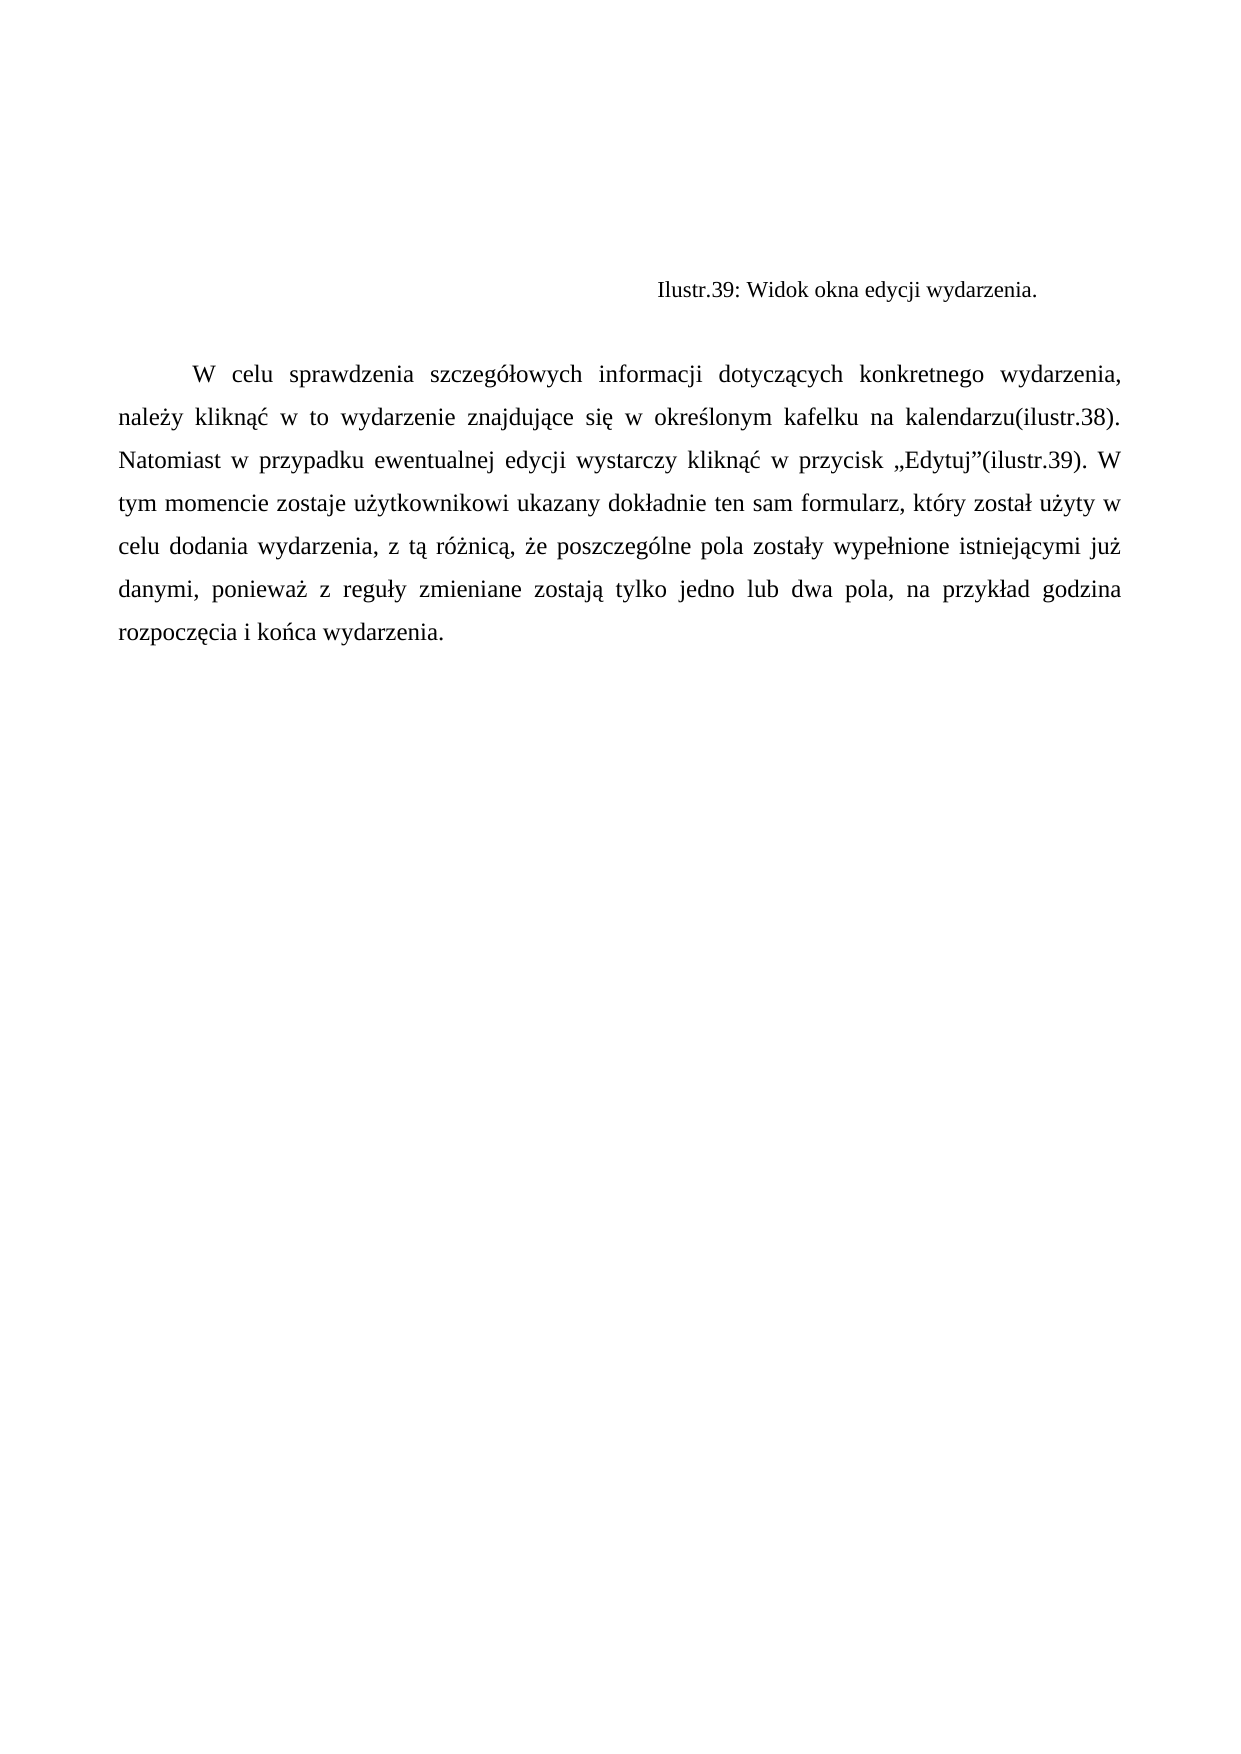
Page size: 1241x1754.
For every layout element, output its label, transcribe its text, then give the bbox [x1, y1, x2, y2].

text W celu sprawdzenia szczegółowych informacji dotyczących konkretnego wydarzenia, należy kliknąć w to wydarzenie znajdujące się w określonym kafelku na kalendarzu(ilustr.38). Natomiast w przypadku ewentualnej edycji wystarczy kliknąć w przycisk „Edytuj”(ilustr.39). W tym momencie zostaje użytkownikowi ukazany dokładnie ten sam formularz, który został użyty w celu dodania wydarzenia, z tą różnicą, że poszczególne pola zostały wypełnione istniejącymi już danymi, ponieważ z reguły zmieniane zostają tylko jedno lub dwa pola, na przykład godzina rozpoczęcia i końca wydarzenia. [118, 359, 1122, 646]
text Ilustr.39: Widok okna edycji wydarzenia. [118, 276, 1122, 302]
